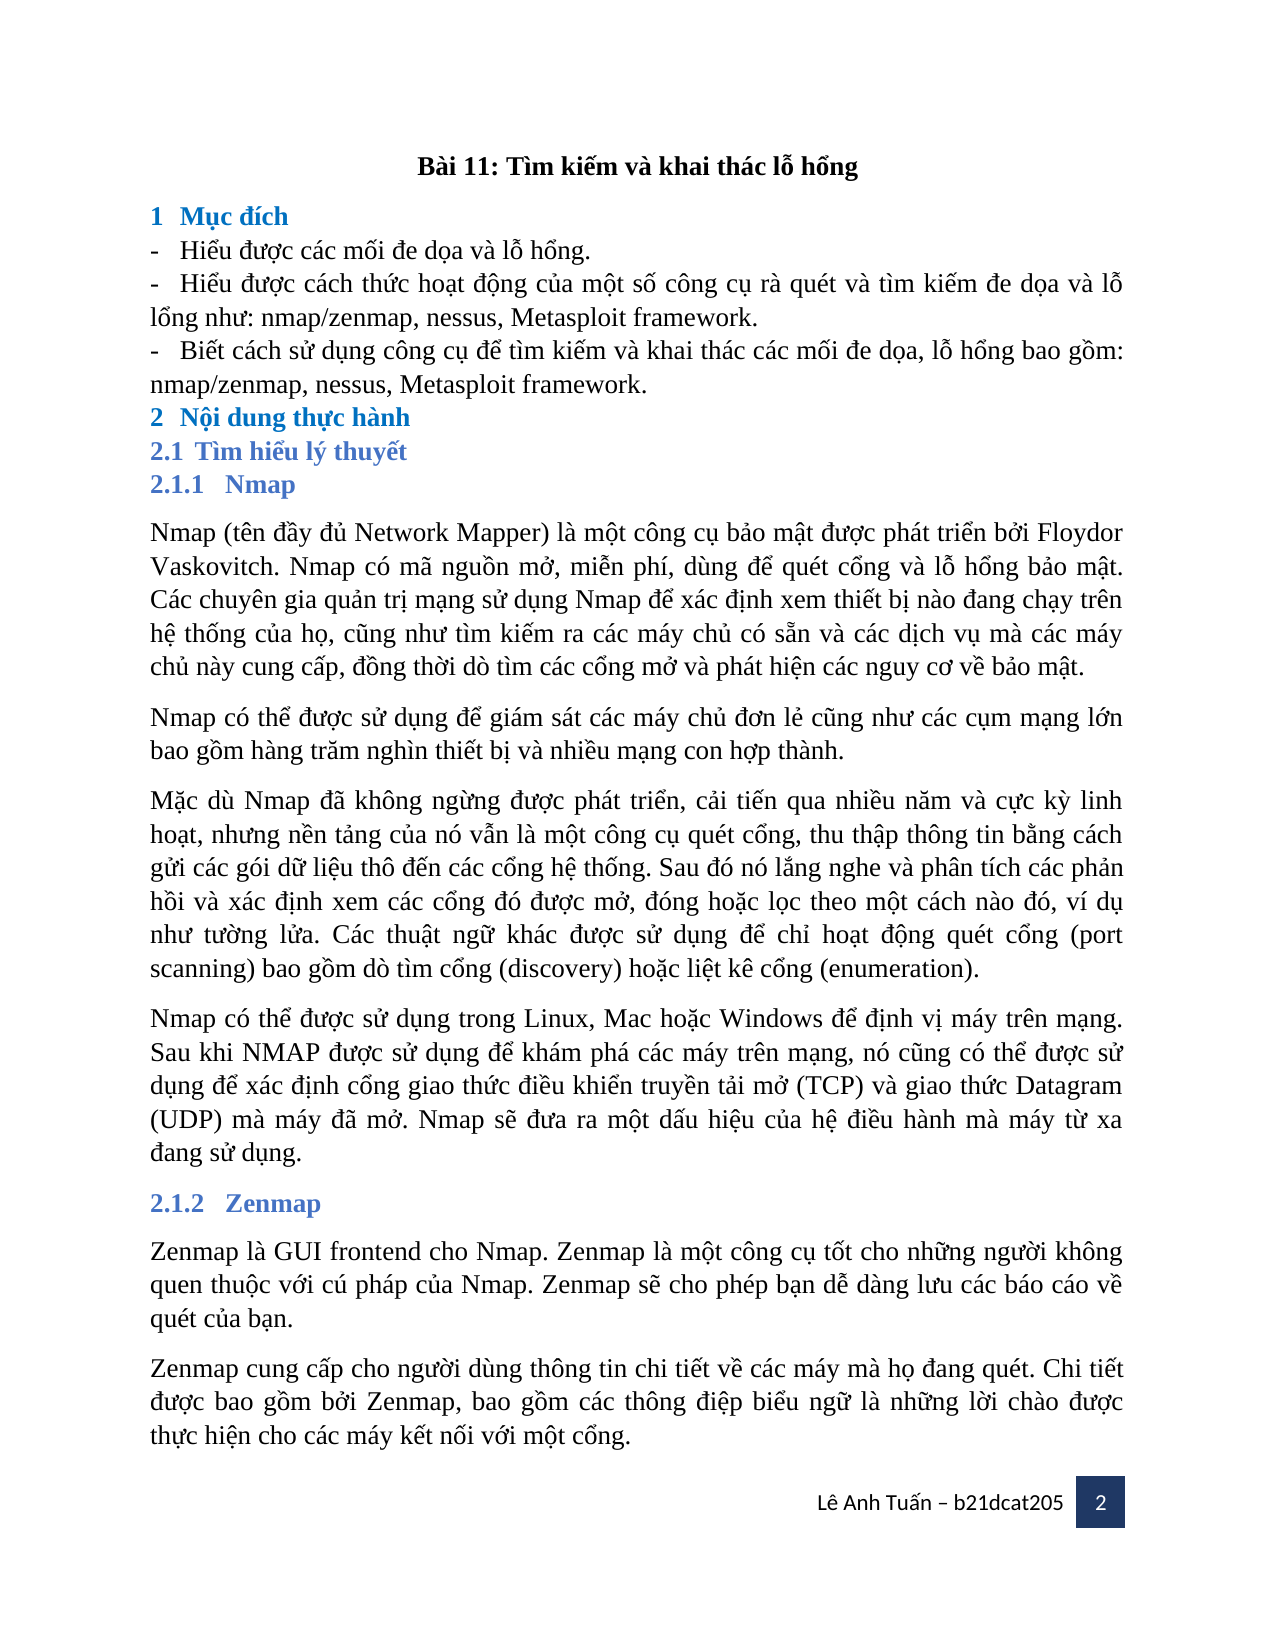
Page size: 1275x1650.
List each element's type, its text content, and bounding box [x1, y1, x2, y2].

list Zenmap [150, 1187, 1125, 1218]
list Hiểu được các mối đe dọa và lỗ hổng. [150, 234, 1125, 265]
text Nmap (tên đầy đủ Network Mapper) là một công cụ bảo mật được phát triển bởi Floydor Vaskovitch. Nmap có mã nguồn mở, miễn phí, dùng để quét cổng và lỗ hổng bảo mật. Các chuyên gia quản trị mạng sử dụng Nmap để xác định xem thiết bị nào đang chạy trên hệ thống của họ, cũng như tìm kiếm ra các máy chủ có sẵn và các dịch vụ mà các máy chủ này cung cấp, đồng thời dò tìm các cổng mở và phát hiện các nguy cơ về bảo mật. [150, 516, 1125, 682]
list Biết cách sử dụng công cụ để tìm kiếm và khai thác các mối đe dọa, lỗ hổng bao gồm: nmap/zenmap, nessus, Metasploit framework. [150, 334, 1125, 399]
list Hiểu được cách thức hoạt động của một số công cụ rà quét và tìm kiếm đe dọa và lỗ lổng như: nmap/zenmap, nessus, Metasploit framework. [150, 267, 1125, 332]
list Mục đích [150, 200, 1125, 231]
text Nmap có thể được sử dụng để giám sát các máy chủ đơn lẻ cũng như các cụm mạng lớn bao gồm hàng trăm nghìn thiết bị và nhiều mạng con hợp thành. [150, 701, 1125, 765]
text Mặc dù Nmap đã không ngừng được phát triển, cải tiến qua nhiều năm và cực kỳ linh hoạt, nhưng nền tảng của nó vẫn là một công cụ quét cổng, thu thập thông tin bằng cách gửi các gói dữ liệu thô đến các cổng hệ thống. Sau đó nó lắng nghe và phân tích các phản hồi và xác định xem các cổng đó được mở, đóng hoặc lọc theo một cách nào đó, ví dụ như tường lửa. Các thuật ngữ khác được sử dụng để chỉ hoạt động quét cổng (port scanning) bao gồm dò tìm cổng (discovery) hoặc liệt kê cổng (enumeration). [150, 784, 1125, 983]
list Tìm hiểu lý thuyết [150, 435, 1125, 466]
text Bài 11: Tìm kiếm và khai thác lỗ hổng [150, 150, 1125, 181]
text Nmap có thể được sử dụng trong Linux, Mac hoặc Windows để định vị máy trên mạng. Sau khi NMAP được sử dụng để khám phá các máy trên mạng, nó cũng có thể được sử dụng để xác định cổng giao thức điều khiển truyền tải mở (TCP) và giao thức Datagram (UDP) mà máy đã mở. Nmap sẽ đưa ra một dấu hiệu của hệ điều hành mà máy từ xa đang sử dụng. [150, 1002, 1125, 1168]
list Nội dung thực hành [150, 401, 1125, 433]
list Nmap [150, 468, 1125, 500]
text Zenmap là GUI frontend cho Nmap. Zenmap là một công cụ tốt cho những người không quen thuộc với cú pháp của Nmap. Zenmap sẽ cho phép bạn dễ dàng lưu các báo cáo về quét của bạn. [150, 1234, 1125, 1333]
text Zenmap cung cấp cho người dùng thông tin chi tiết về các máy mà họ đang quét. Chi tiết được bao gồm bởi Zenmap, bao gồm các thông điệp biểu ngữ là những lời chào được thực hiện cho các máy kết nối với một cổng. [150, 1352, 1125, 1450]
